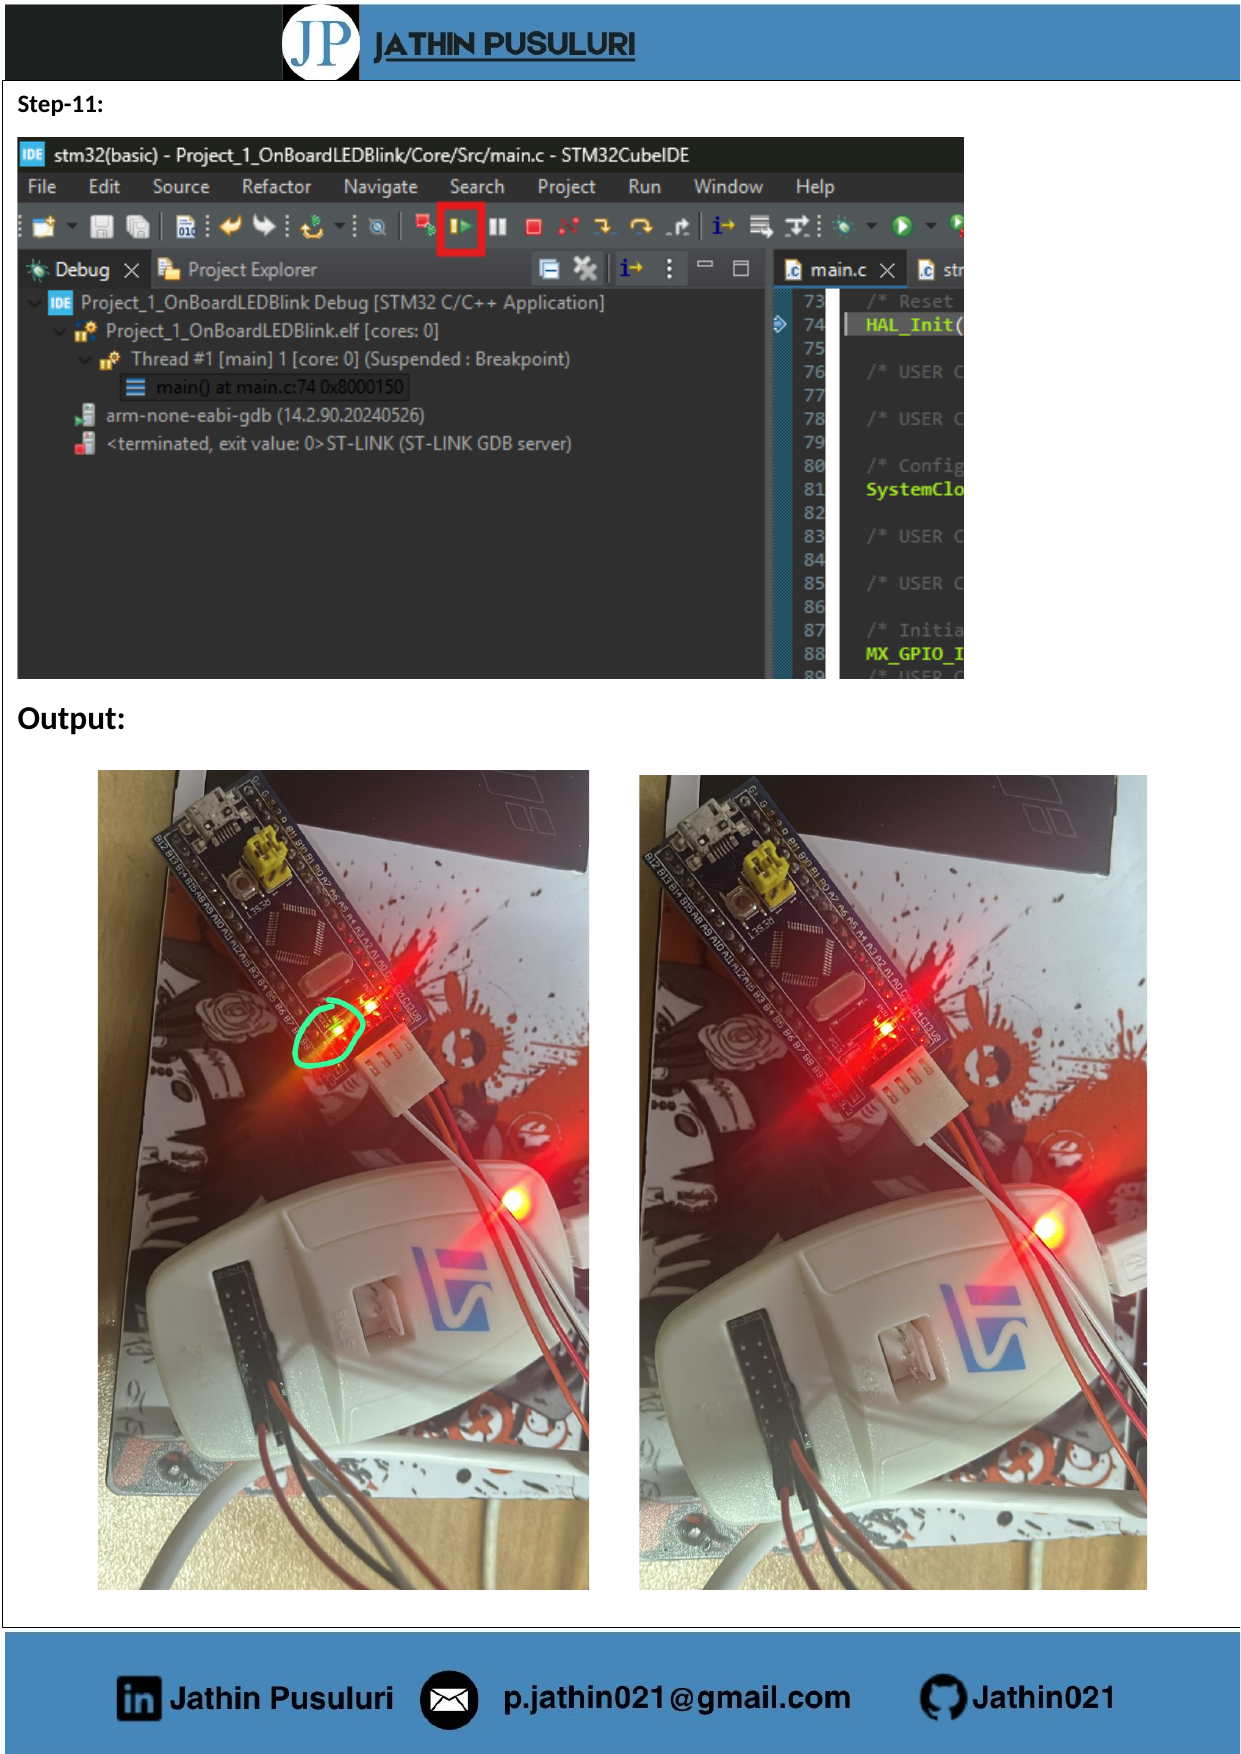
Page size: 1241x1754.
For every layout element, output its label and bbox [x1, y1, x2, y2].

picture [5, 0, 1241, 80]
picture [97, 770, 590, 1590]
picture [5, 1628, 1241, 1754]
picture [639, 775, 1148, 1590]
picture [17, 137, 964, 679]
